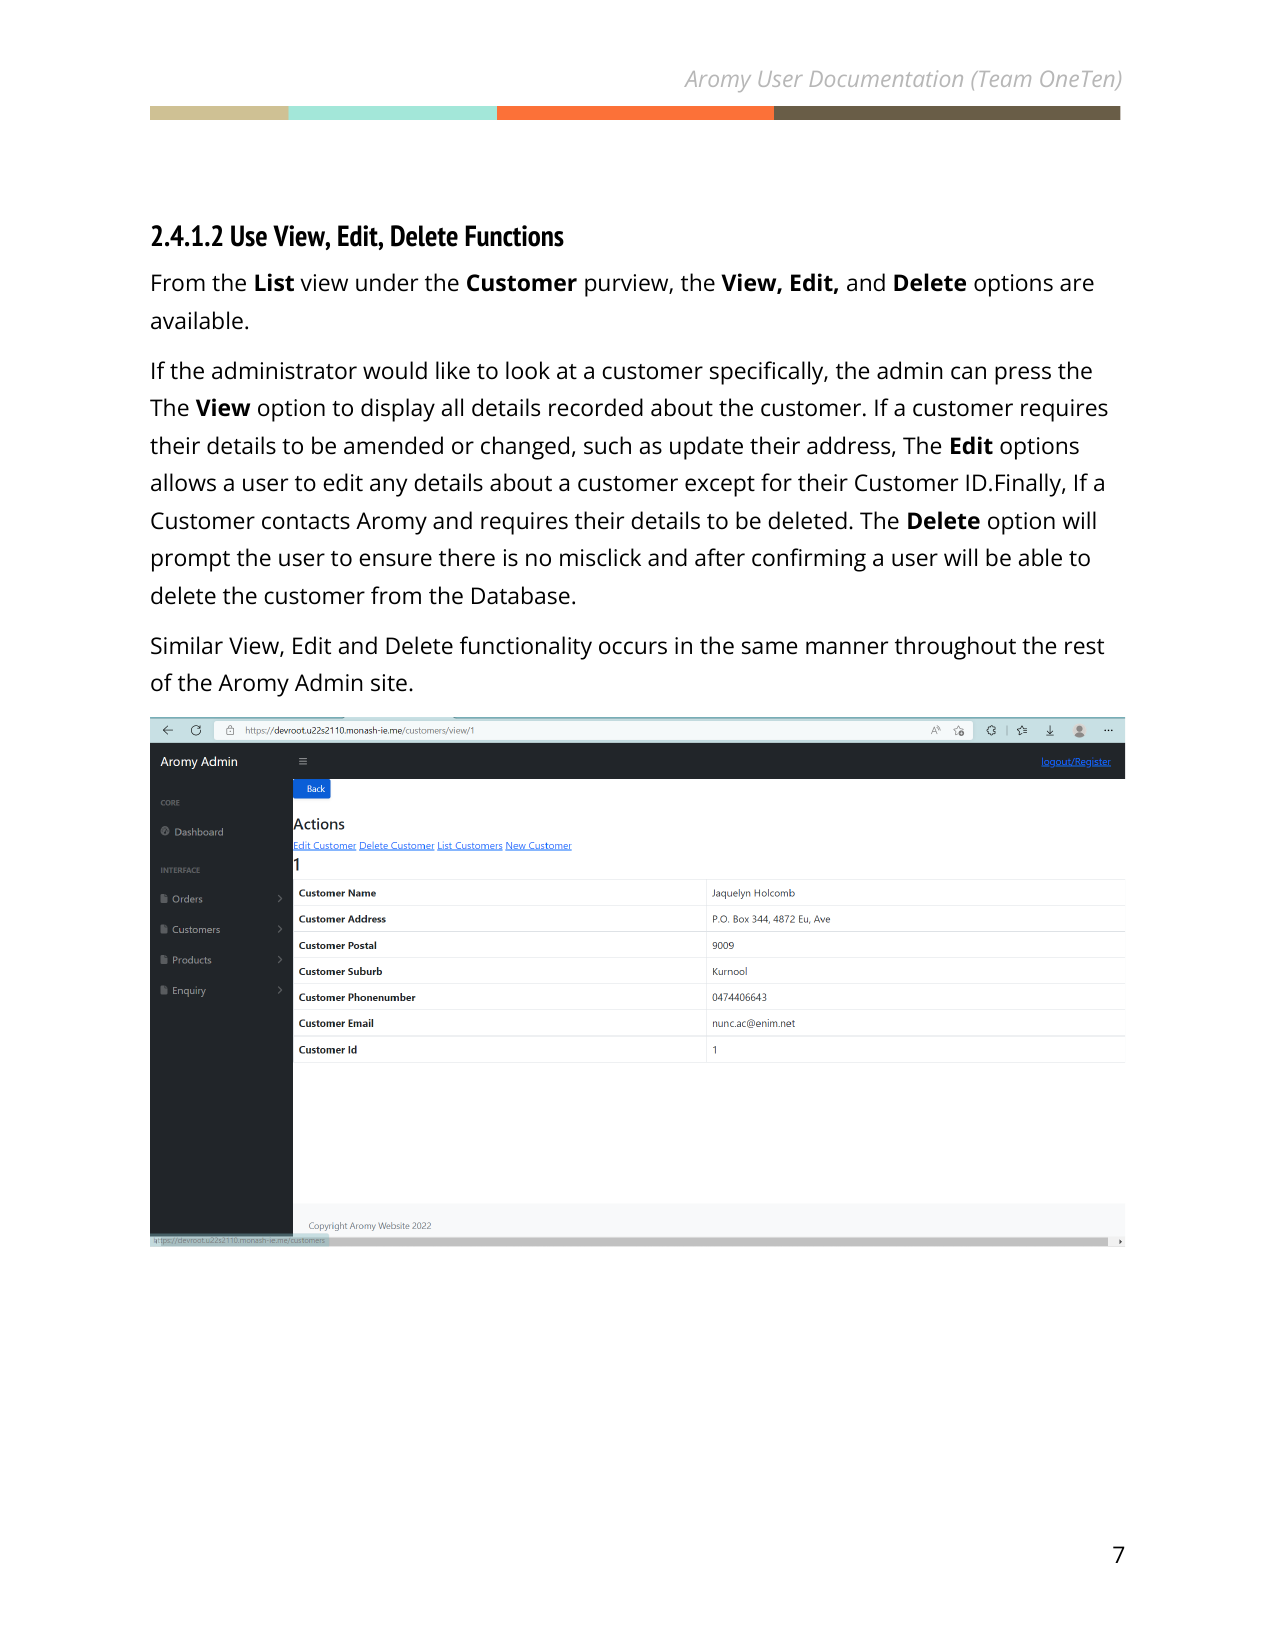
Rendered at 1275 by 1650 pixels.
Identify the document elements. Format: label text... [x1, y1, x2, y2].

text From the List view under the Customer purview, the View, Edit, and Delete options are available. [150, 267, 1125, 336]
picture [150, 717, 1125, 1247]
subtitle 2.4.1.2 Use View, Edit, Delete Functions [150, 217, 1125, 254]
text If the administrator would like to look at a customer specifically, the admin can press the The View option to display all details recorded about the customer. If a customer requires their details to be amended or changed, such as update their address, The Edit options allows a user to edit any details about a customer except for their Customer ID.Finally, If a Customer contacts Aromy and requires their details to be deleted. The Delete option will prompt the user to ensure there is no misclick and after confirming a user will be able to delete the customer from the Database. [150, 354, 1125, 611]
text Similar View, Edit and Delete functionality occurs in the same manner throughout the rest of the Aromy Admin site. [150, 629, 1125, 698]
picture [150, 106, 1121, 120]
